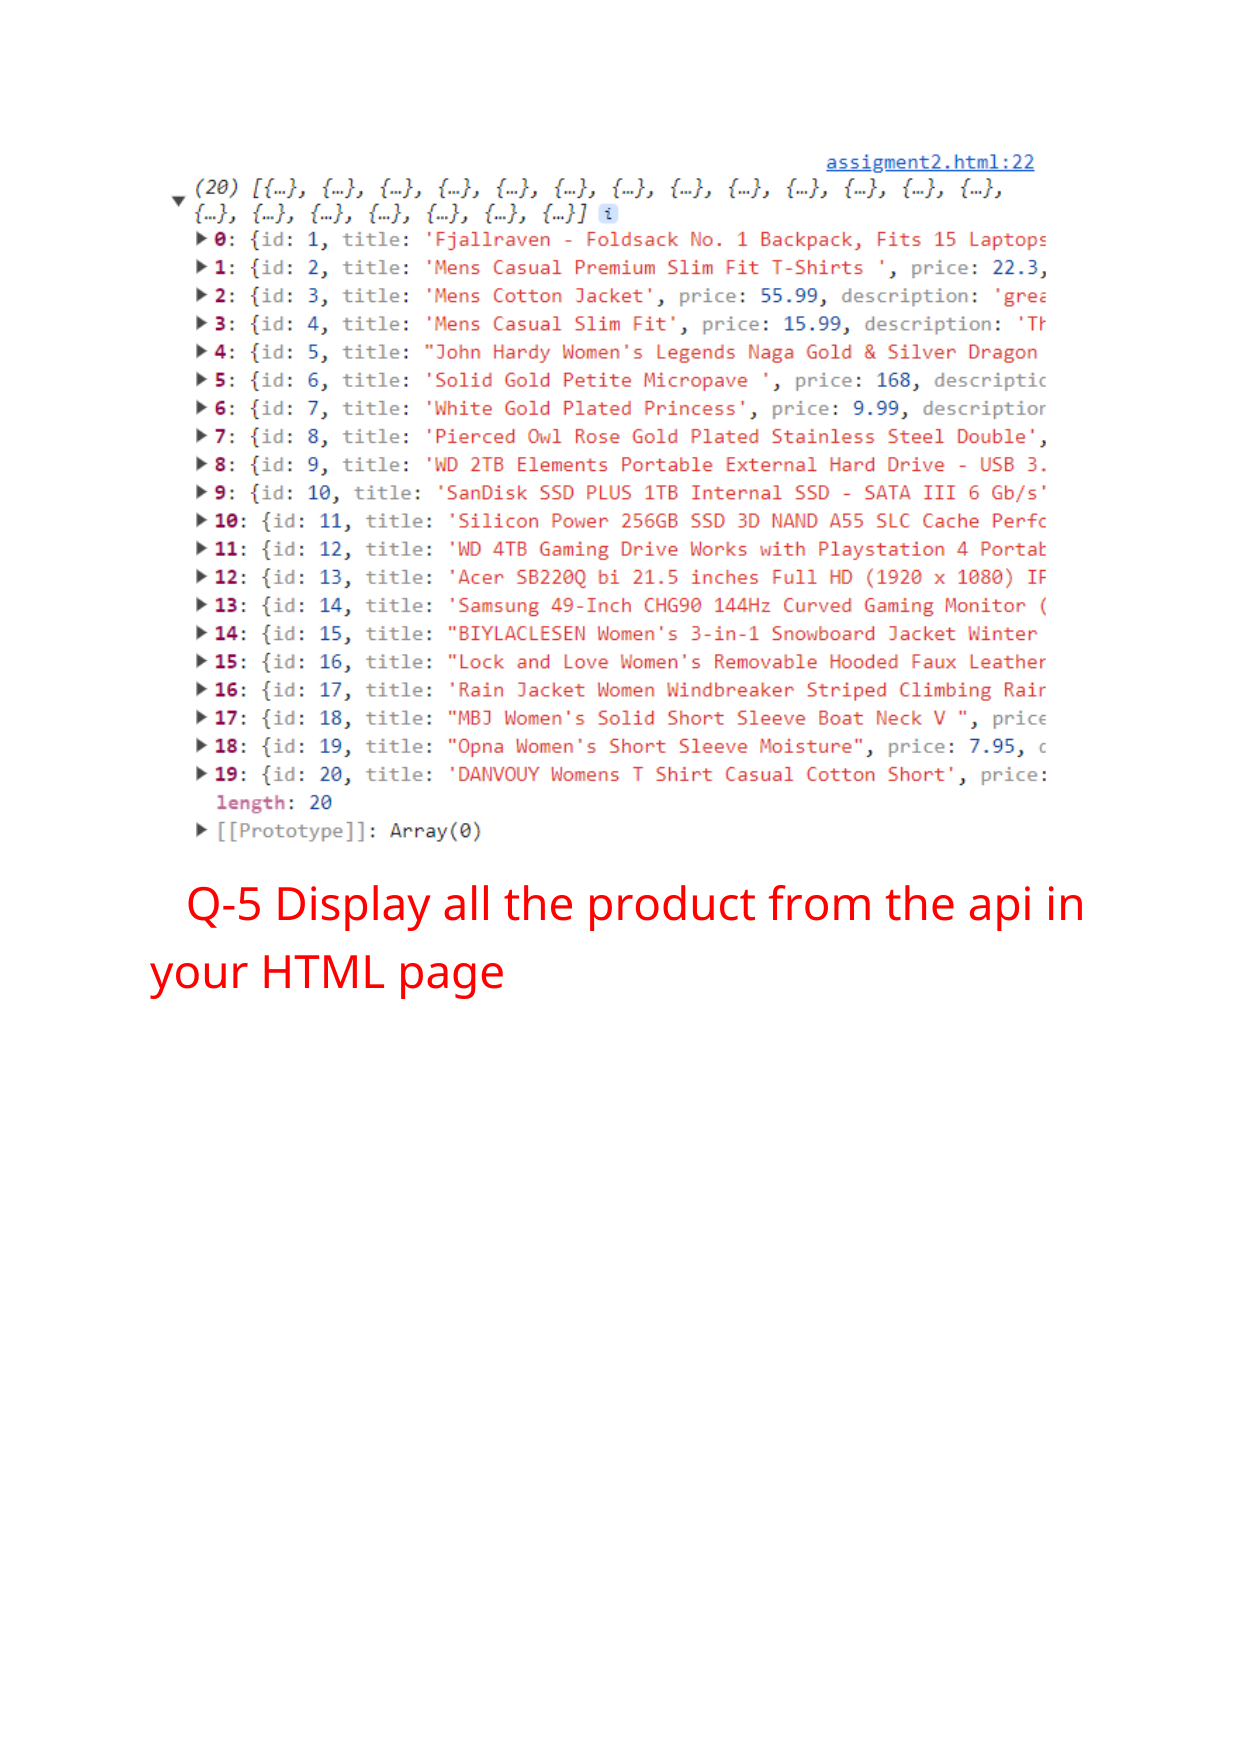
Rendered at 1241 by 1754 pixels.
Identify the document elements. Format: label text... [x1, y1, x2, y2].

picture [150, 150, 1091, 853]
text Q-5 Display all the product from the api in your HTML page [150, 872, 1090, 1002]
